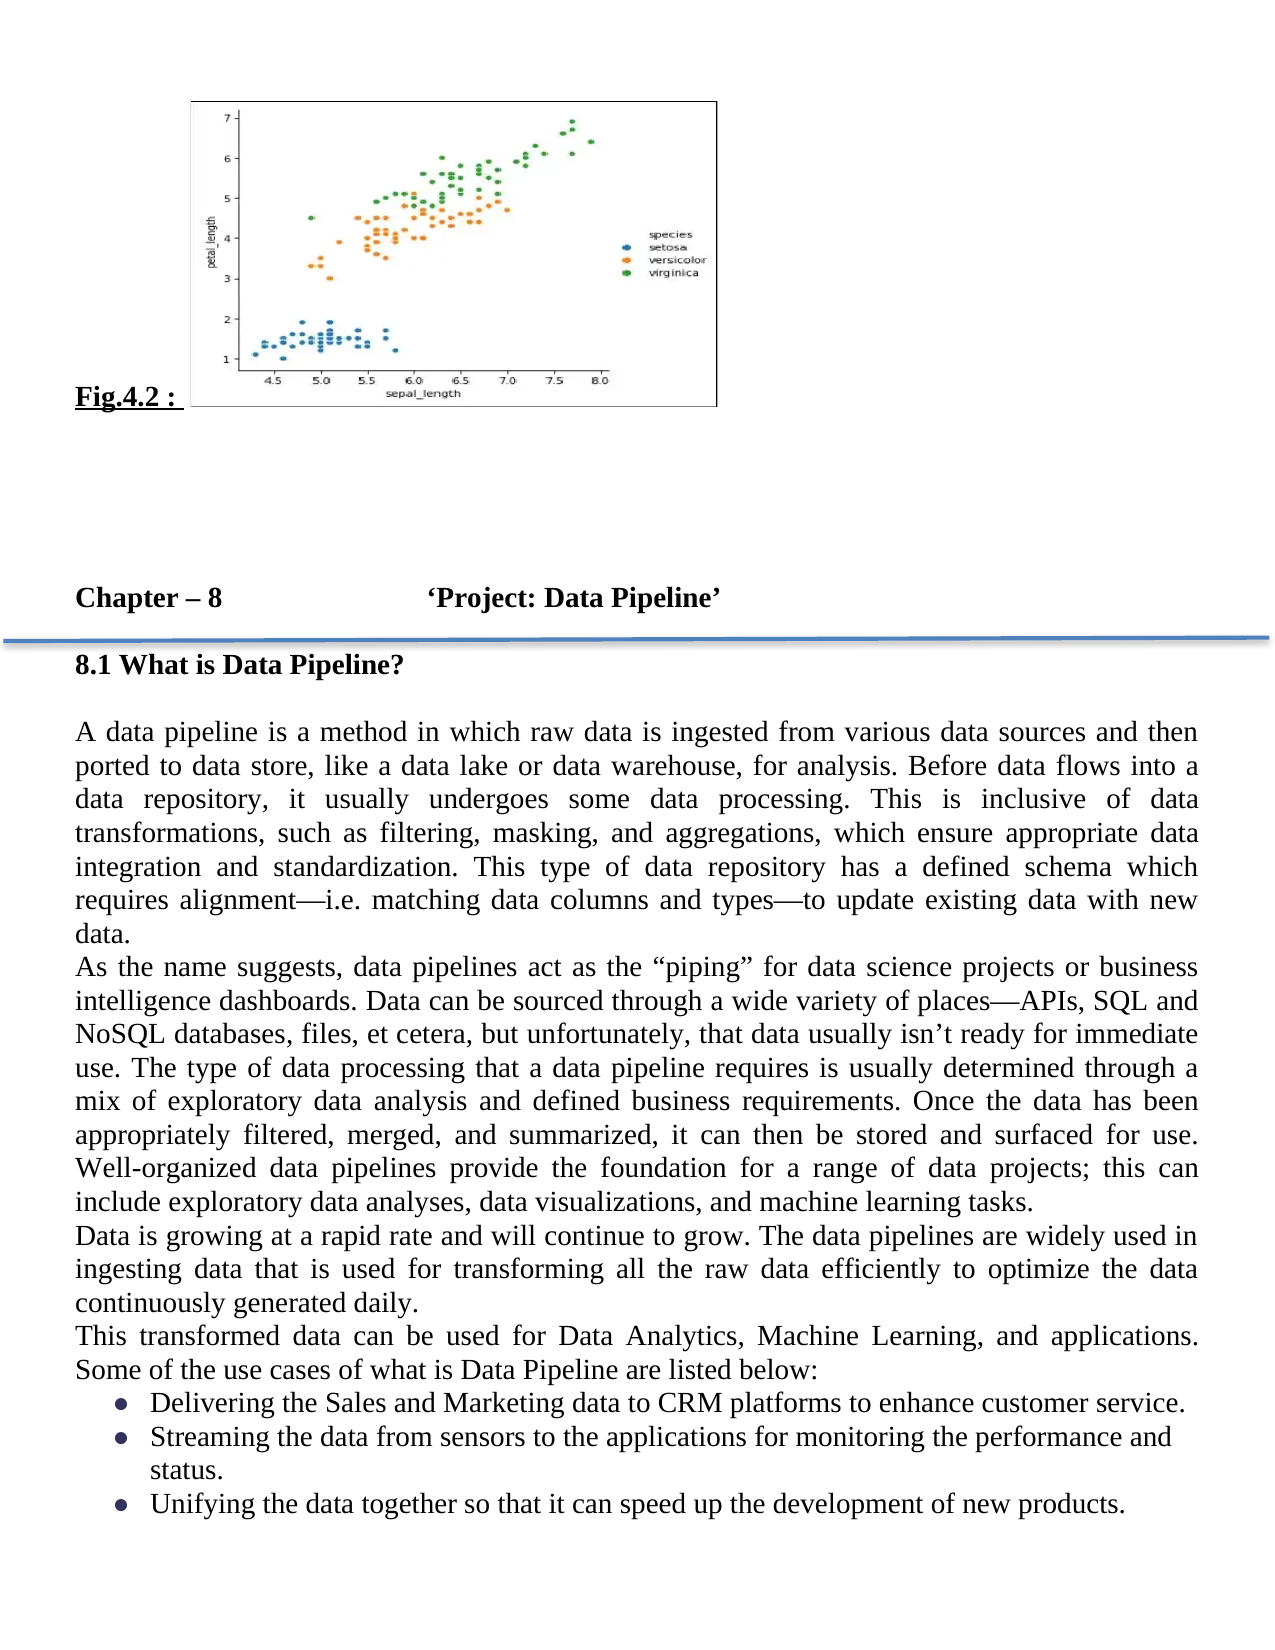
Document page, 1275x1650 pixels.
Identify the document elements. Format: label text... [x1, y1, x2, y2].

text A data pipeline is a method in which raw data is ingested from various data sources and then ported to data store, like a data lake or data warehouse, for analysis. Before data flows into a data repository, it usually undergoes some data processing. This is inclusive of data transformations, such as filtering, masking, and aggregations, which ensure appropriate data integration and standardization. This type of data repository has a defined schema which requires alignment—i.e. matching data columns and types—to update existing data with new data. [75, 714, 1200, 949]
list Delivering the Sales and Marketing data to CRM platforms to enhance customer service. [112, 1385, 1200, 1419]
picture [190, 101, 718, 407]
text Chapter – 8 ‘Project: Data Pipeline’ [75, 580, 1200, 614]
text As the name suggests, data pipelines act as the “piping” for data science projects or business intelligence dashboards. Data can be sourced through a wide variety of places—APIs, SQL and NoSQL databases, files, et cetera, but unfortunately, that data usually isn’t ready for immediate use. The type of data processing that a data pipeline requires is usually determined through a mix of exploratory data analysis and defined business requirements. Once the data has been appropriately filtered, merged, and summarized, it can then be stored and surfaced for use. Well-organized data pipelines provide the foundation for a range of data projects; this can include exploratory data analyses, data visualizations, and machine learning tasks. [75, 949, 1200, 1218]
list Unifying the data together so that it can speed up the development of new products. [112, 1486, 1200, 1519]
text 8.1 What is Data Pipeline? [75, 649, 1200, 681]
text Data is growing at a rapid rate and will continue to grow. The data pipelines are widely used in ingesting data that is used for transforming all the raw data efficiently to optimize the data continuously generated daily. [75, 1218, 1200, 1318]
list Streaming the data from sensors to the applications for monitoring the performance and status. [112, 1419, 1200, 1486]
text This transformed data can be used for Data Analytics, Machine Learning, and applications. Some of the use cases of what is Data Pipeline are listed below: [75, 1318, 1200, 1385]
